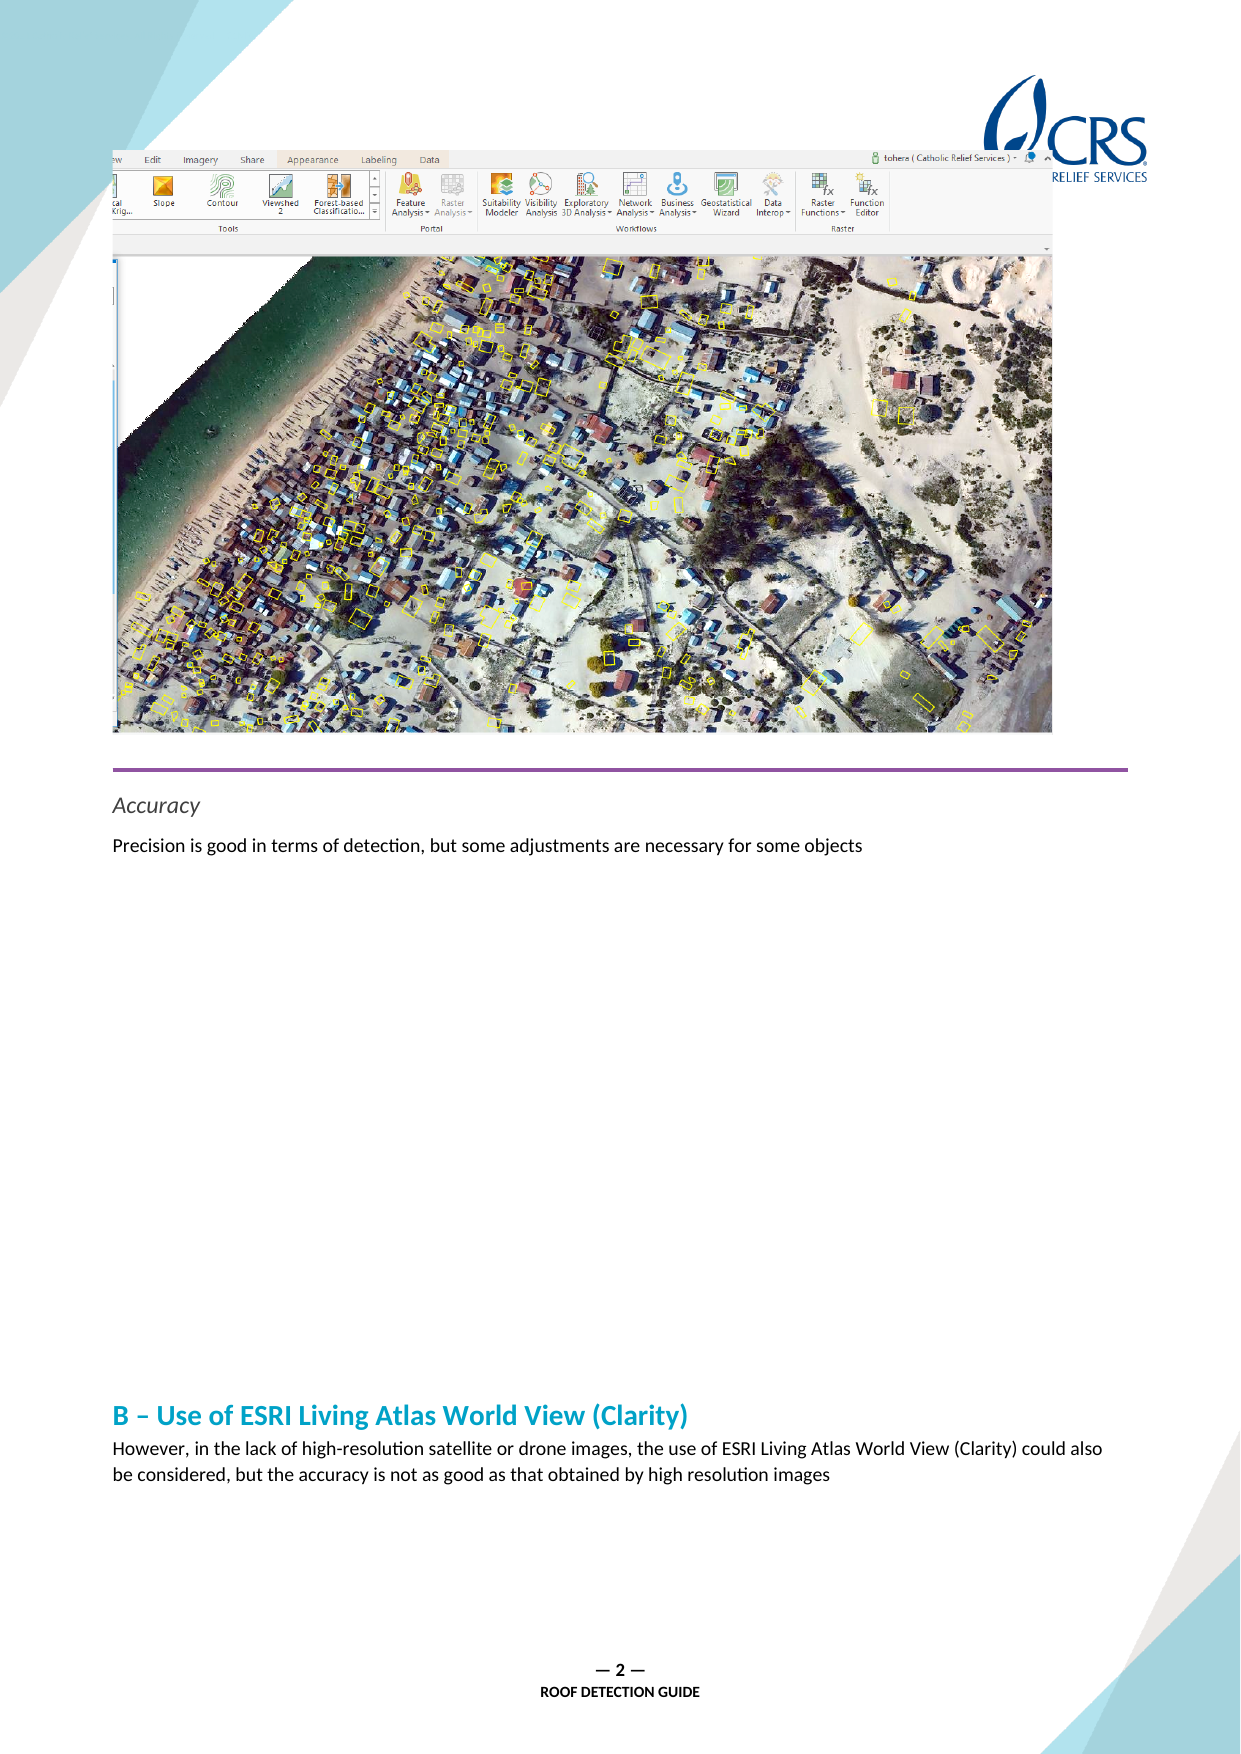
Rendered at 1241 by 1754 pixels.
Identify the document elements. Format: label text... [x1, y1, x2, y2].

text However, in the lack of high-resolution satellite or drone images, the use of ESRI Living Atlas World View (Clarity) could also be considered, but the accuracy is not as good as that obtained by high resolution images [112, 1436, 1128, 1486]
subtitle B – Use of ESRI Living Atlas World View (Clarity) [112, 1402, 1128, 1432]
picture [0, 0, 1241, 1754]
text Accuracy [112, 769, 1128, 820]
text Precision is good in terms of detection, but some adjustments are necessary for some objects [112, 833, 1128, 857]
